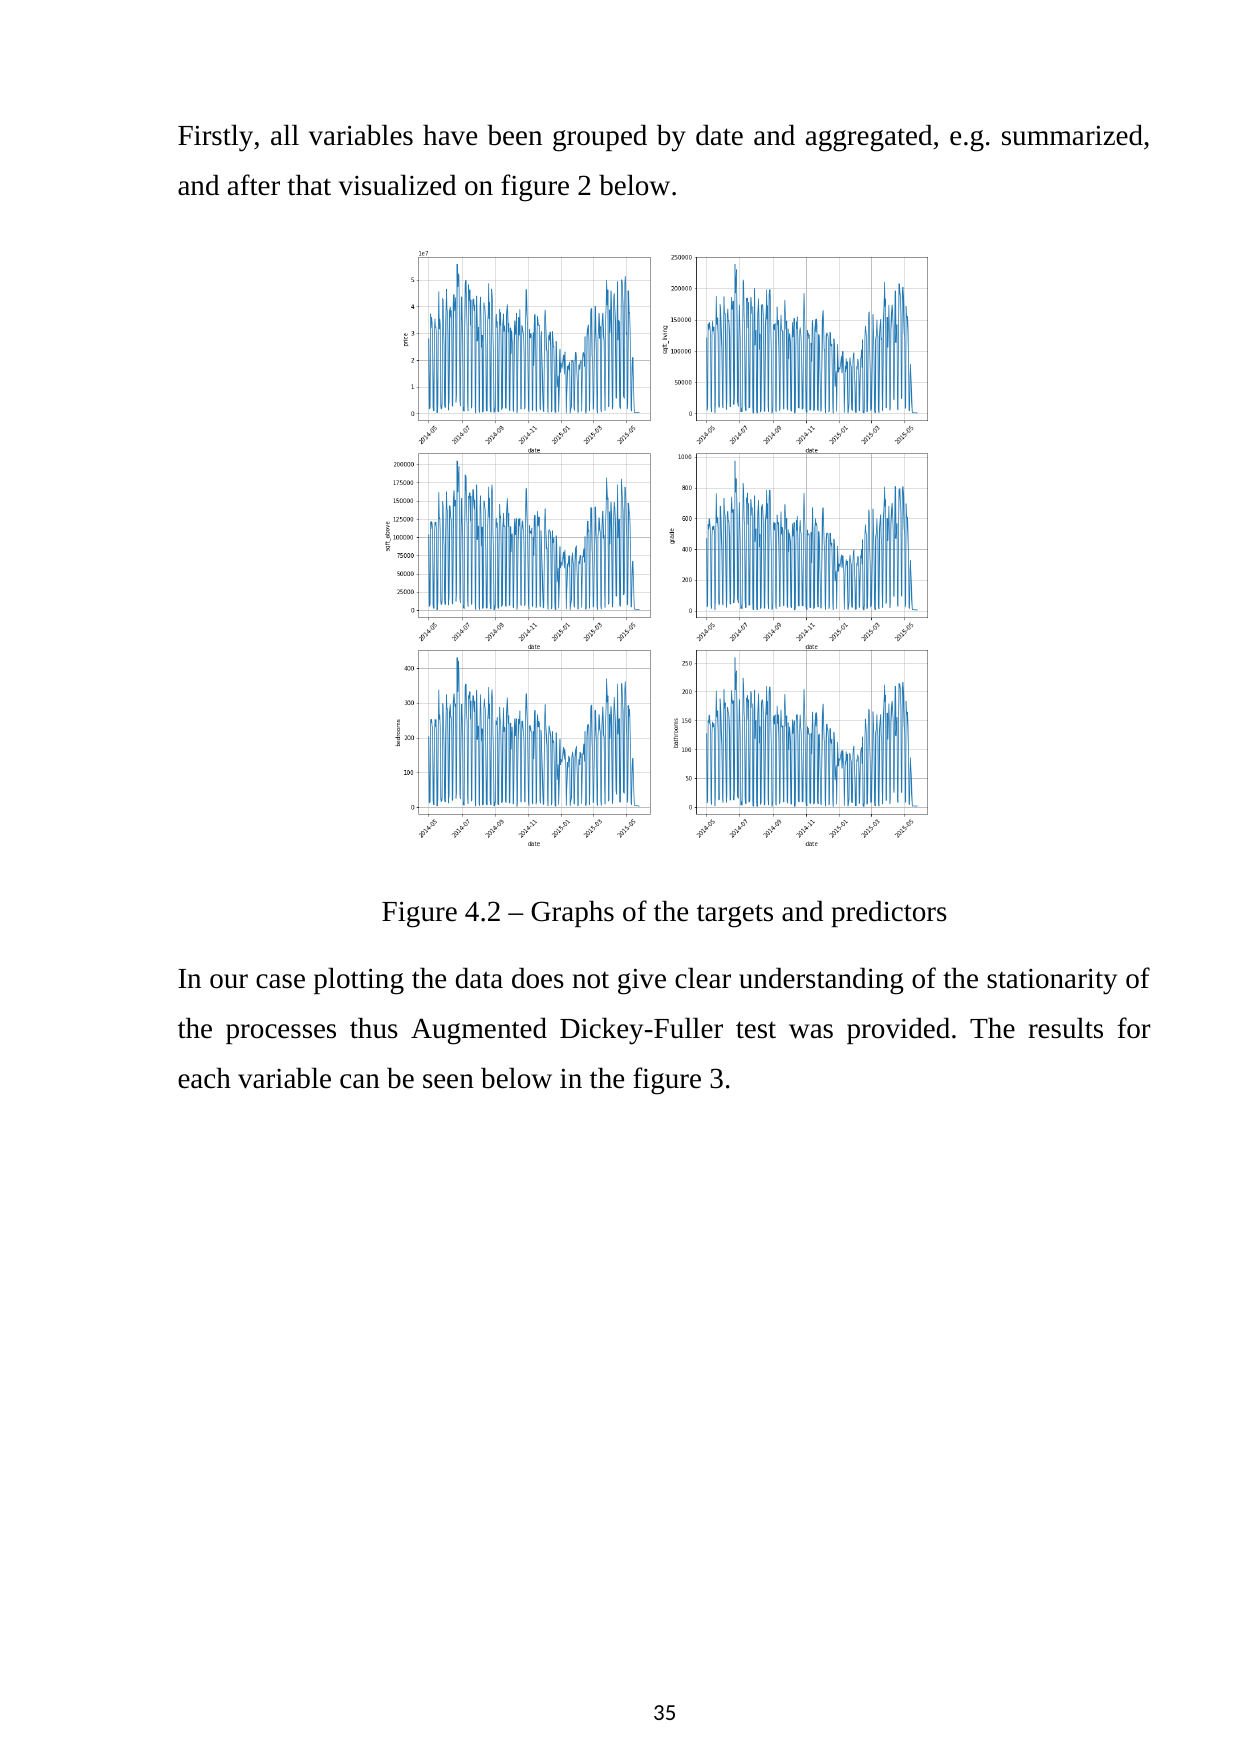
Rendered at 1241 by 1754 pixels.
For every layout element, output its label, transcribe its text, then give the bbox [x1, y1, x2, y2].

picture [336, 235, 993, 864]
text Figure 4.2 – Graphs of the targets and predictors [177, 894, 1152, 927]
text Firstly, all variables have been grouped by date and aggregated, e.g. summarized, and after that visualized on figure 2 below. [177, 118, 1152, 202]
text In our case plotting the data does not give clear understanding of the stationarity of the processes thus Augmented Dickey-Fuller test was provided. The results for each variable can be seen below in the figure 3. [177, 961, 1152, 1095]
